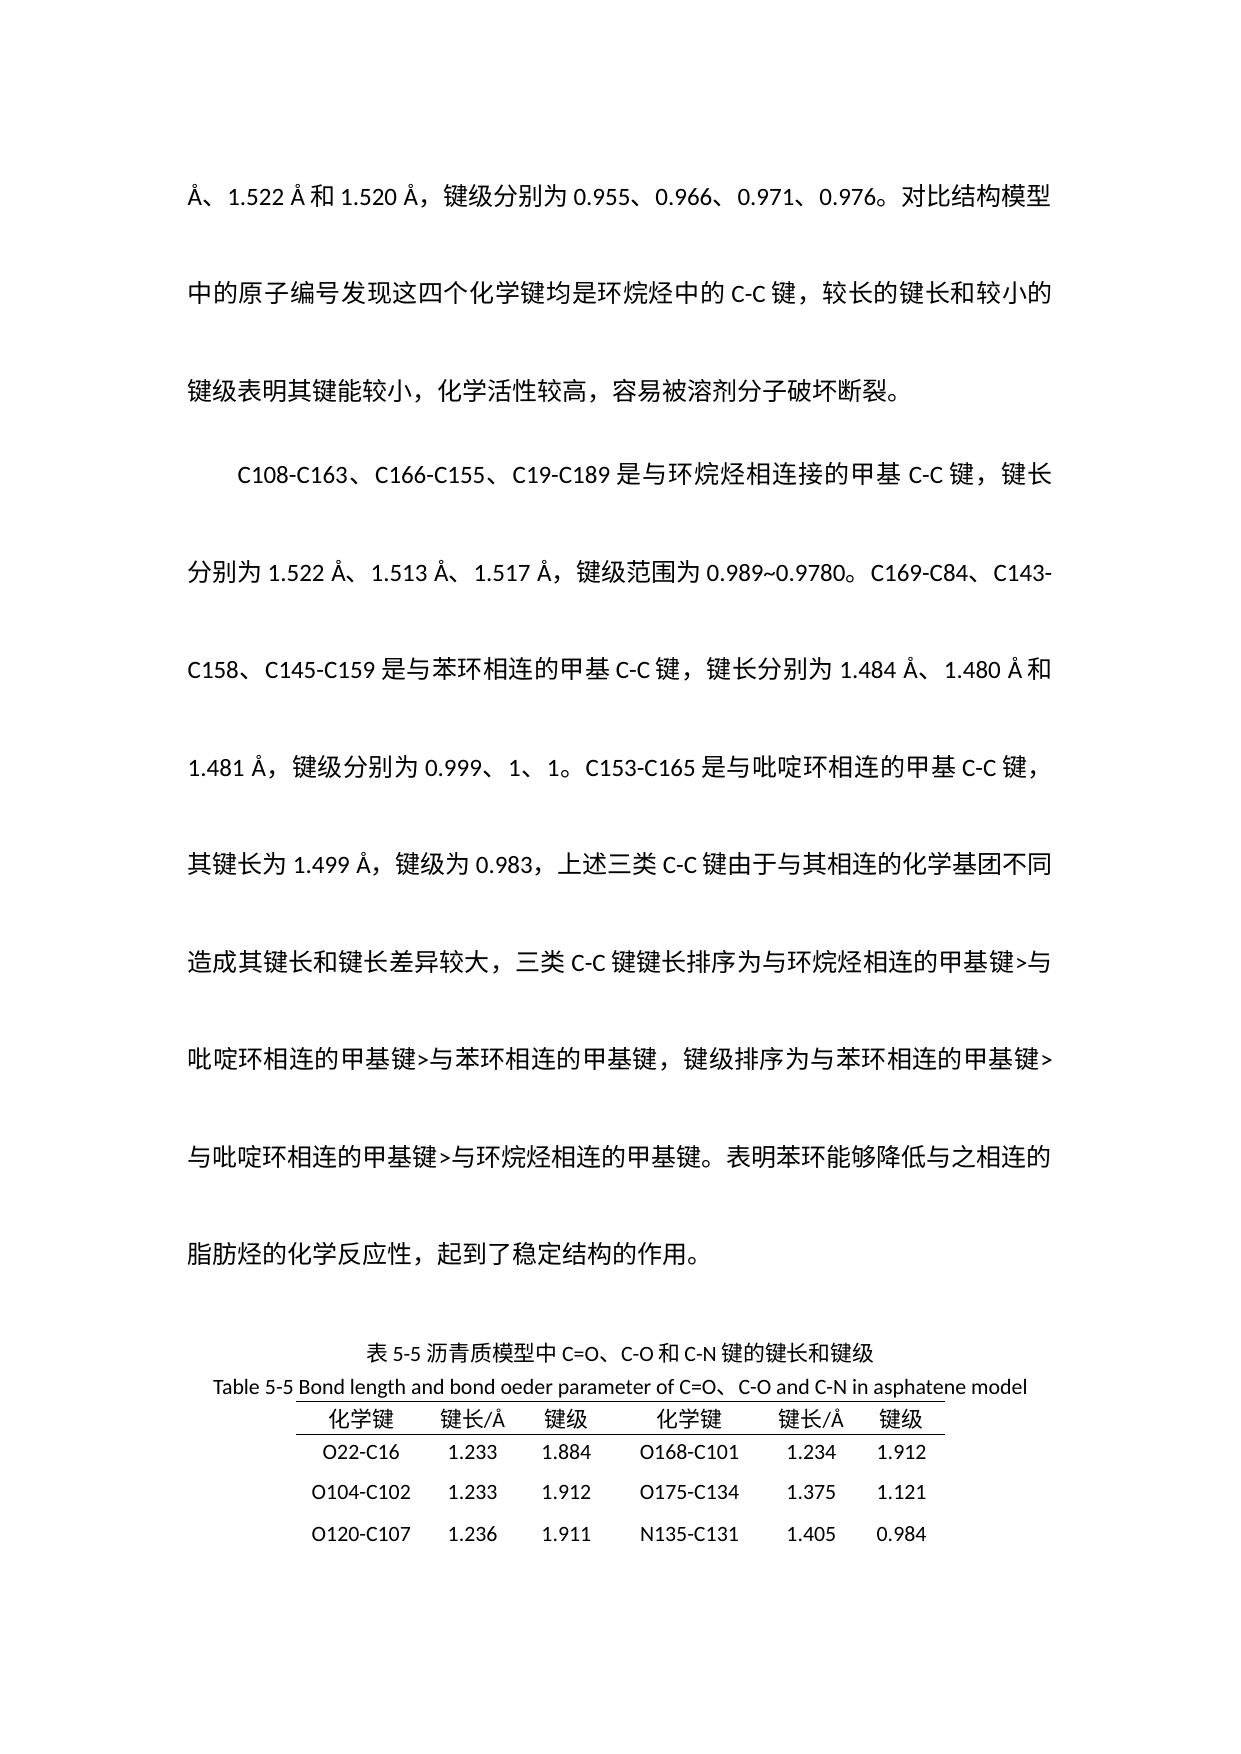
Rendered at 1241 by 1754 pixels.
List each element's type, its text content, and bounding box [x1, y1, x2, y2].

table_cell 1.911 [518, 1517, 614, 1558]
table_cell 1.233 [427, 1476, 518, 1517]
table_cell O22-C16 [296, 1435, 427, 1476]
table_cell 1.375 [764, 1476, 858, 1517]
table_cell 1.234 [764, 1435, 858, 1476]
text C108-C163、C166-C155、C19-C189是与环烷烃相连接的甲基C-C键，键长分别为1.522 Å、1.513 Å、1.517 Å，键级范围为0.989~0.9780。C169-C84、C143-C158、C145-C159是与苯环相连的甲基C-C键，键长分别为1.484 Å、1.480 Å和1.481 Å，键级分别为0.999、1、1。C153-C165是与吡啶环相连的甲基C-C键，其键长为1.499 Å，键级为0.983，上述三类C-C键由于与其相连的化学基团不同造成其键长和键长差异较大，三类C-C键键长排序为与环烷烃相连的甲基键>与吡啶环相连的甲基键>与苯环相连的甲基键，键级排序为与苯环相连的甲基键>与吡啶环相连的甲基键>与环烷烃相连的甲基键。表明苯环能够降低与之相连的脂肪烃的化学反应性，起到了稳定结构的作用。 [187, 440, 1053, 1285]
table_cell O175-C134 [614, 1476, 764, 1517]
table_cell 1.912 [518, 1476, 614, 1517]
table_header 键级 [518, 1402, 614, 1434]
table_header 键级 [858, 1402, 945, 1434]
table_cell 1.236 [427, 1517, 518, 1558]
table_cell 1.233 [427, 1435, 518, 1476]
table_cell O120-C107 [296, 1517, 427, 1558]
table_cell 1.405 [764, 1517, 858, 1558]
table_cell N135-C131 [614, 1517, 764, 1558]
table_header 键长/Å [427, 1402, 518, 1434]
table_cell 1.884 [518, 1435, 614, 1476]
text 表5-5 沥青质模型中C=O、C-O和C-N键的键长和键级 [187, 1336, 1053, 1368]
table_cell O104-C102 [296, 1476, 427, 1517]
table_header 化学键 [614, 1402, 764, 1434]
table_header 化学键 [296, 1402, 427, 1434]
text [187, 162, 1053, 422]
table_cell 1.121 [858, 1476, 945, 1517]
table_cell O168-C101 [614, 1435, 764, 1476]
table_header 键长/Å [764, 1402, 858, 1434]
table_cell 0.984 [858, 1517, 945, 1558]
text Table 5-5 Bond length and bond oeder parameter of C=O、C-O and C-N in asphatene model [187, 1368, 1053, 1401]
table_cell 1.912 [858, 1435, 945, 1476]
